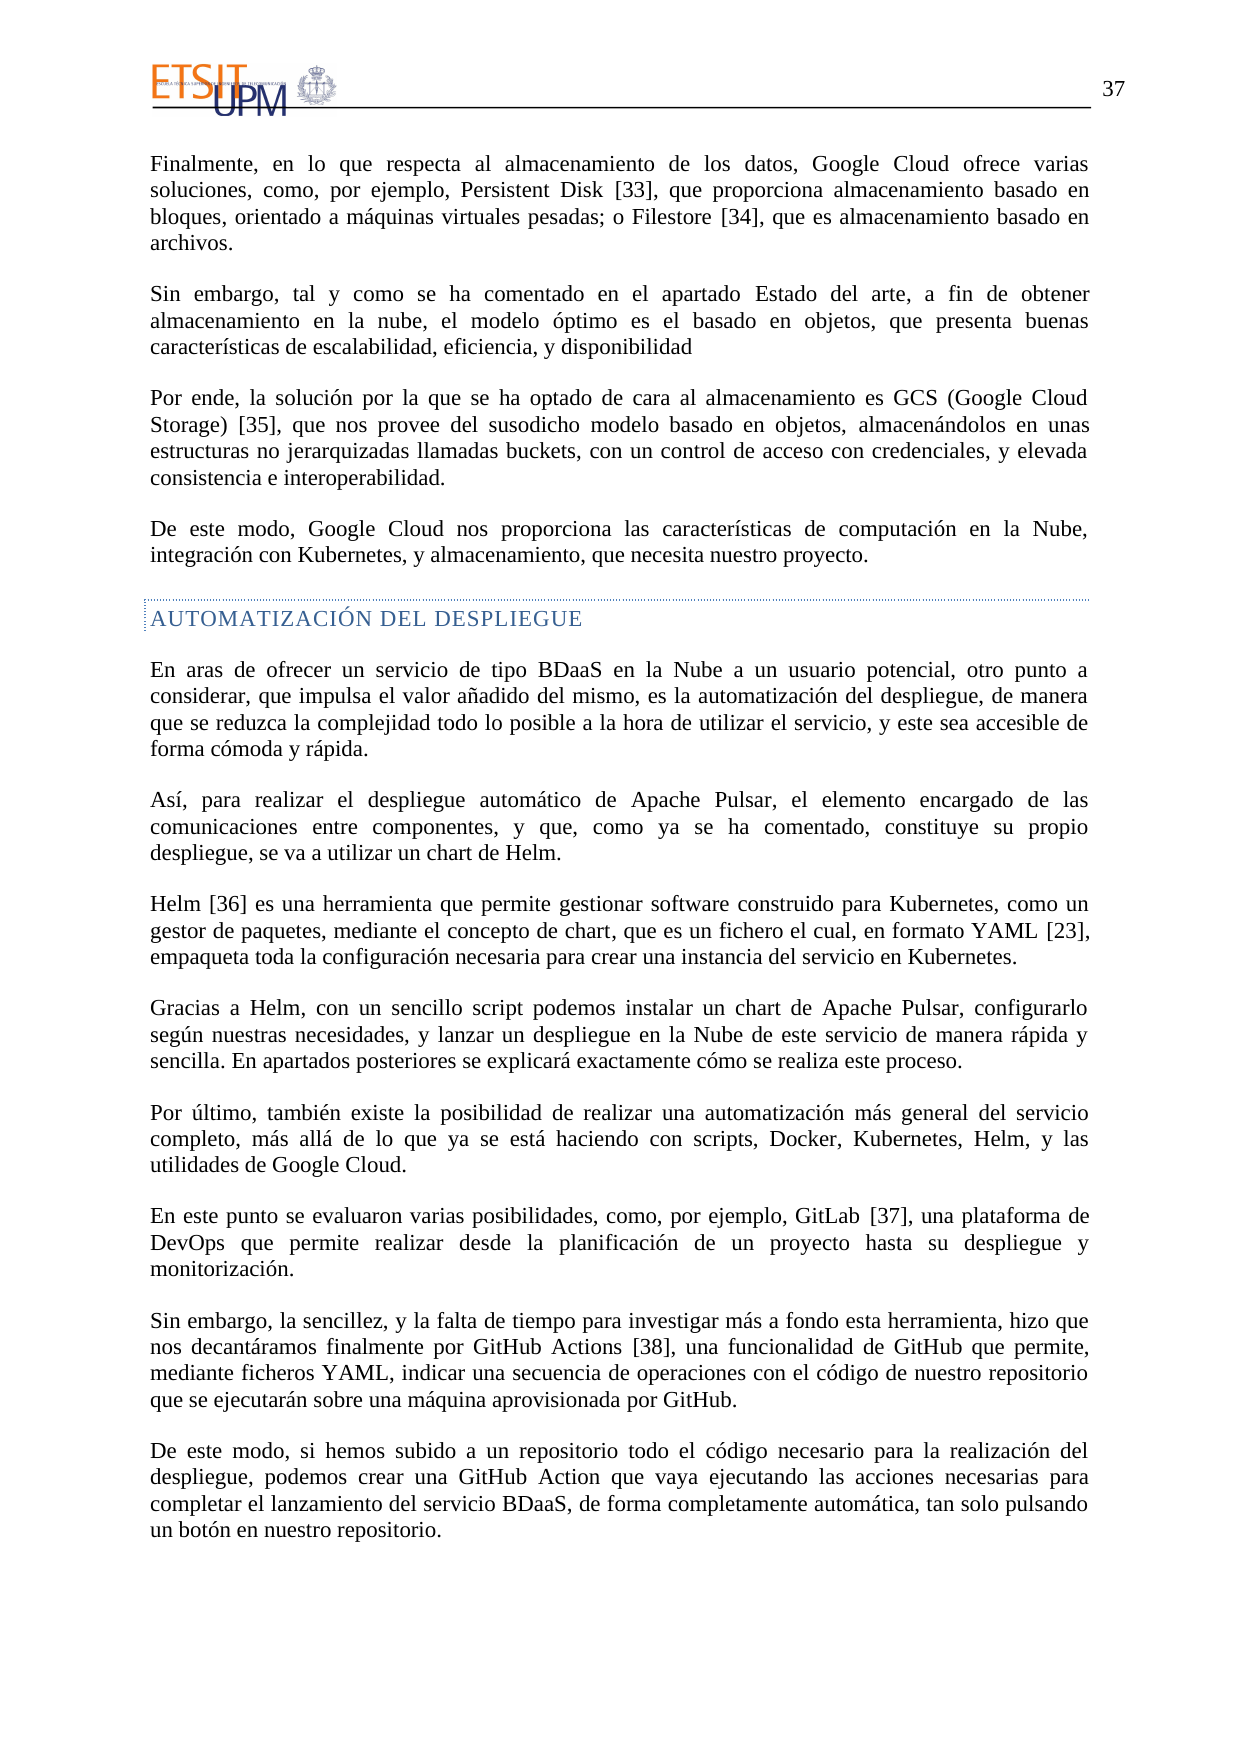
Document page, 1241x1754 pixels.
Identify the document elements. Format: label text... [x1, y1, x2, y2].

text Sin embargo, la sencillez, y la falta de tiempo para investigar más a fondo esta herramienta, hizo que nos decantáramos finalmente por GitHub Actions , una funcionalidad de GitHub que permite, mediante ficheros YAML, indicar una secuencia de operaciones con el código de nuestro repositorio que se ejecutarán sobre una máquina aprovisionada por GitHub. [150, 1307, 1090, 1412]
text Sin embargo, tal y como se ha comentado en el apartado Estado del arte, a fin de obtener almacenamiento en la nube, el modelo óptimo es el basado en objetos, que presenta buenas características de escalabilidad, eficiencia, y disponibilidad [150, 280, 1090, 359]
picture [151, 63, 338, 117]
text Gracias a Helm, con un sencillo script podemos instalar un chart de Apache Pulsar, configurarlo según nuestras necesidades, y lanzar un despliegue en la Nube de este servicio de manera rápida y sencilla. En apartados posteriores se explicará exactamente cómo se realiza este proceso. [150, 994, 1090, 1073]
text De este modo, Google Cloud nos proporciona las características de computación en la Nube, integración con Kubernetes, y almacenamiento, que necesita nuestro proyecto. [150, 515, 1090, 568]
text Finalmente, en lo que respecta al almacenamiento de los datos, Google Cloud ofrece varias soluciones, como, por ejemplo, Persistent Disk , que proporciona almacenamiento basado en bloques, orientado a máquinas virtuales pesadas; o Filestore , que es almacenamiento basado en archivos. [150, 150, 1090, 255]
text Helm es una herramienta que permite gestionar software construido para Kubernetes, como un gestor de paquetes, mediante el concepto de chart, que es un fichero el cual, en formato YAML , empaqueta toda la configuración necesaria para crear una instancia del servicio en Kubernetes. [150, 890, 1090, 969]
text En este punto se evaluaron varias posibilidades, como, por ejemplo, GitLab , una plataforma de DevOps que permite realizar desde la planificación de un proyecto hasta su despliegue y monitorización. [150, 1203, 1090, 1282]
subtitle Automatización del despliegue [144, 599, 1090, 631]
text Por último, también existe la posibilidad de realizar una automatización más general del servicio completo, más allá de lo que ya se está haciendo con scripts, Docker, Kubernetes, Helm, y las utilidades de Google Cloud. [150, 1098, 1090, 1178]
text Así, para realizar el despliegue automático de Apache Pulsar, el elemento encargado de las comunicaciones entre componentes, y que, como ya se ha comentado, constituye su propio despliegue, se va a utilizar un chart de Helm. [150, 786, 1090, 865]
text Por ende, la solución por la que se ha optado de cara al almacenamiento es GCS (Google Cloud Storage) , que nos provee del susodicho modelo basado en objetos, almacenándolos en unas estructuras no jerarquizadas llamadas buckets, con un control de acceso con credenciales, y elevada consistencia e interoperabilidad. [150, 384, 1090, 490]
text De este modo, si hemos subido a un repositorio todo el código necesario para la realización del despliegue, podemos crear una GitHub Action que vaya ejecutando las acciones necesarias para completar el lanzamiento del servicio BDaaS, de forma completamente automática, tan solo pulsando un botón en nuestro repositorio. [150, 1437, 1090, 1542]
text En aras de ofrecer un servicio de tipo BDaaS en la Nube a un usuario potencial, otro punto a considerar, que impulsa el valor añadido del mismo, es la automatización del despliegue, de manera que se reduzca la complejidad todo lo posible a la hora de utilizar el servicio, y este sea accesible de forma cómoda y rápida. [150, 656, 1090, 761]
